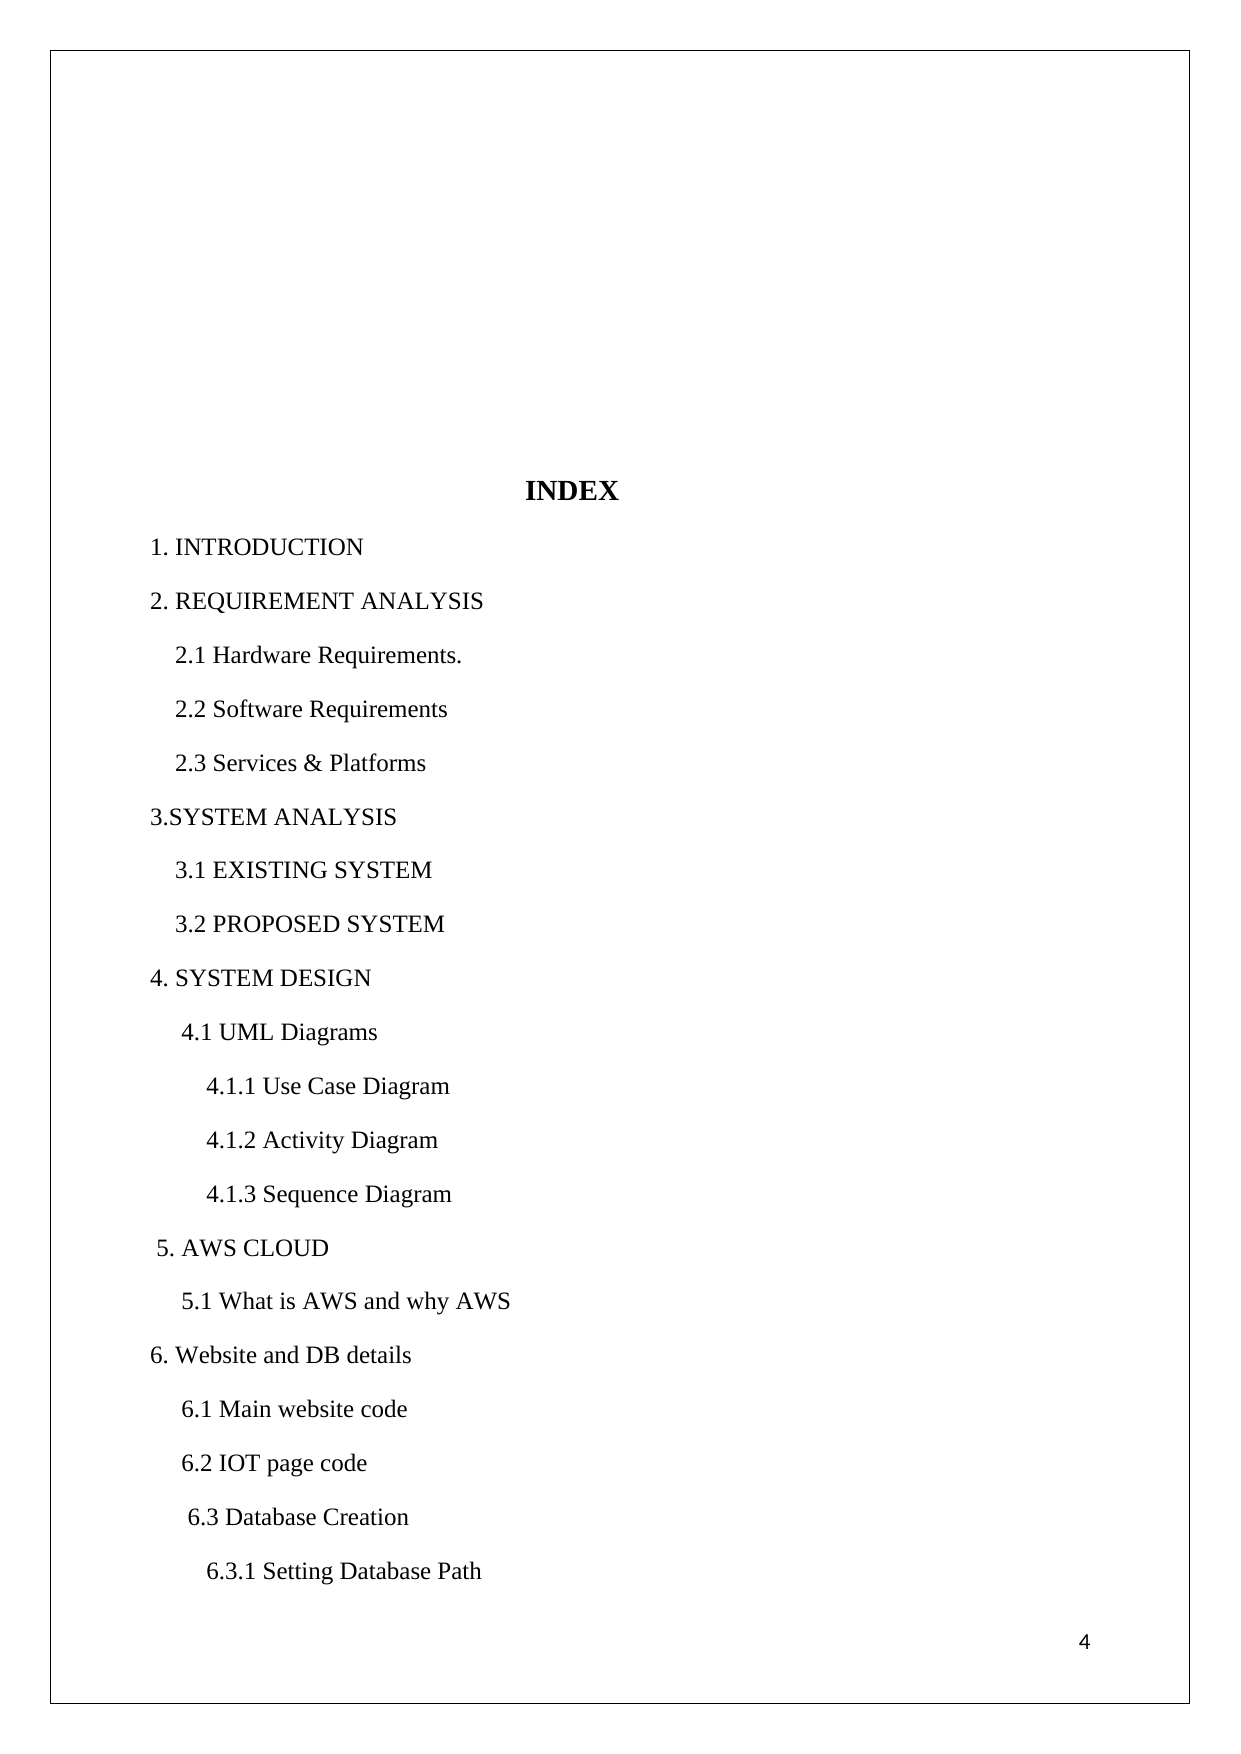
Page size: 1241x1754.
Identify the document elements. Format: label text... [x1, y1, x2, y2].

text 4.1.3 Sequence Diagram [150, 1179, 1090, 1207]
text 4.1.2 Activity Diagram [150, 1125, 1090, 1154]
text 6.3 Database Creation [150, 1502, 1090, 1531]
text 3.2 PROPOSED SYSTEM [150, 909, 1090, 938]
text 6.1 Main website code [150, 1394, 1090, 1423]
text 2.1 Hardware Requirements. [150, 640, 1090, 669]
text 5. AWS CLOUD [150, 1233, 1090, 1261]
text 2.3 Services & Platforms [150, 748, 1090, 777]
text 3.SYSTEM ANALYSIS [150, 802, 1090, 831]
text 5.1 What is AWS and why AWS [150, 1286, 1090, 1315]
text 2. REQUIREMENT ANALYSIS [150, 586, 1090, 615]
text 4. SYSTEM DESIGN [150, 963, 1090, 992]
text 3.1 EXISTING SYSTEM [150, 856, 1090, 884]
text 6. Website and DB details [150, 1340, 1090, 1369]
text 4.1 UML Diagrams [150, 1017, 1090, 1046]
text 4.1.1 Use Case Diagram [150, 1071, 1090, 1100]
text 6.3.1 Setting Database Path [150, 1556, 1090, 1584]
text 6.2 IOT page code [150, 1448, 1090, 1477]
text 2.2 Software Requirements [150, 694, 1090, 723]
text 1. INTRODUCTION [150, 532, 1090, 561]
text INDEX [450, 473, 1090, 507]
